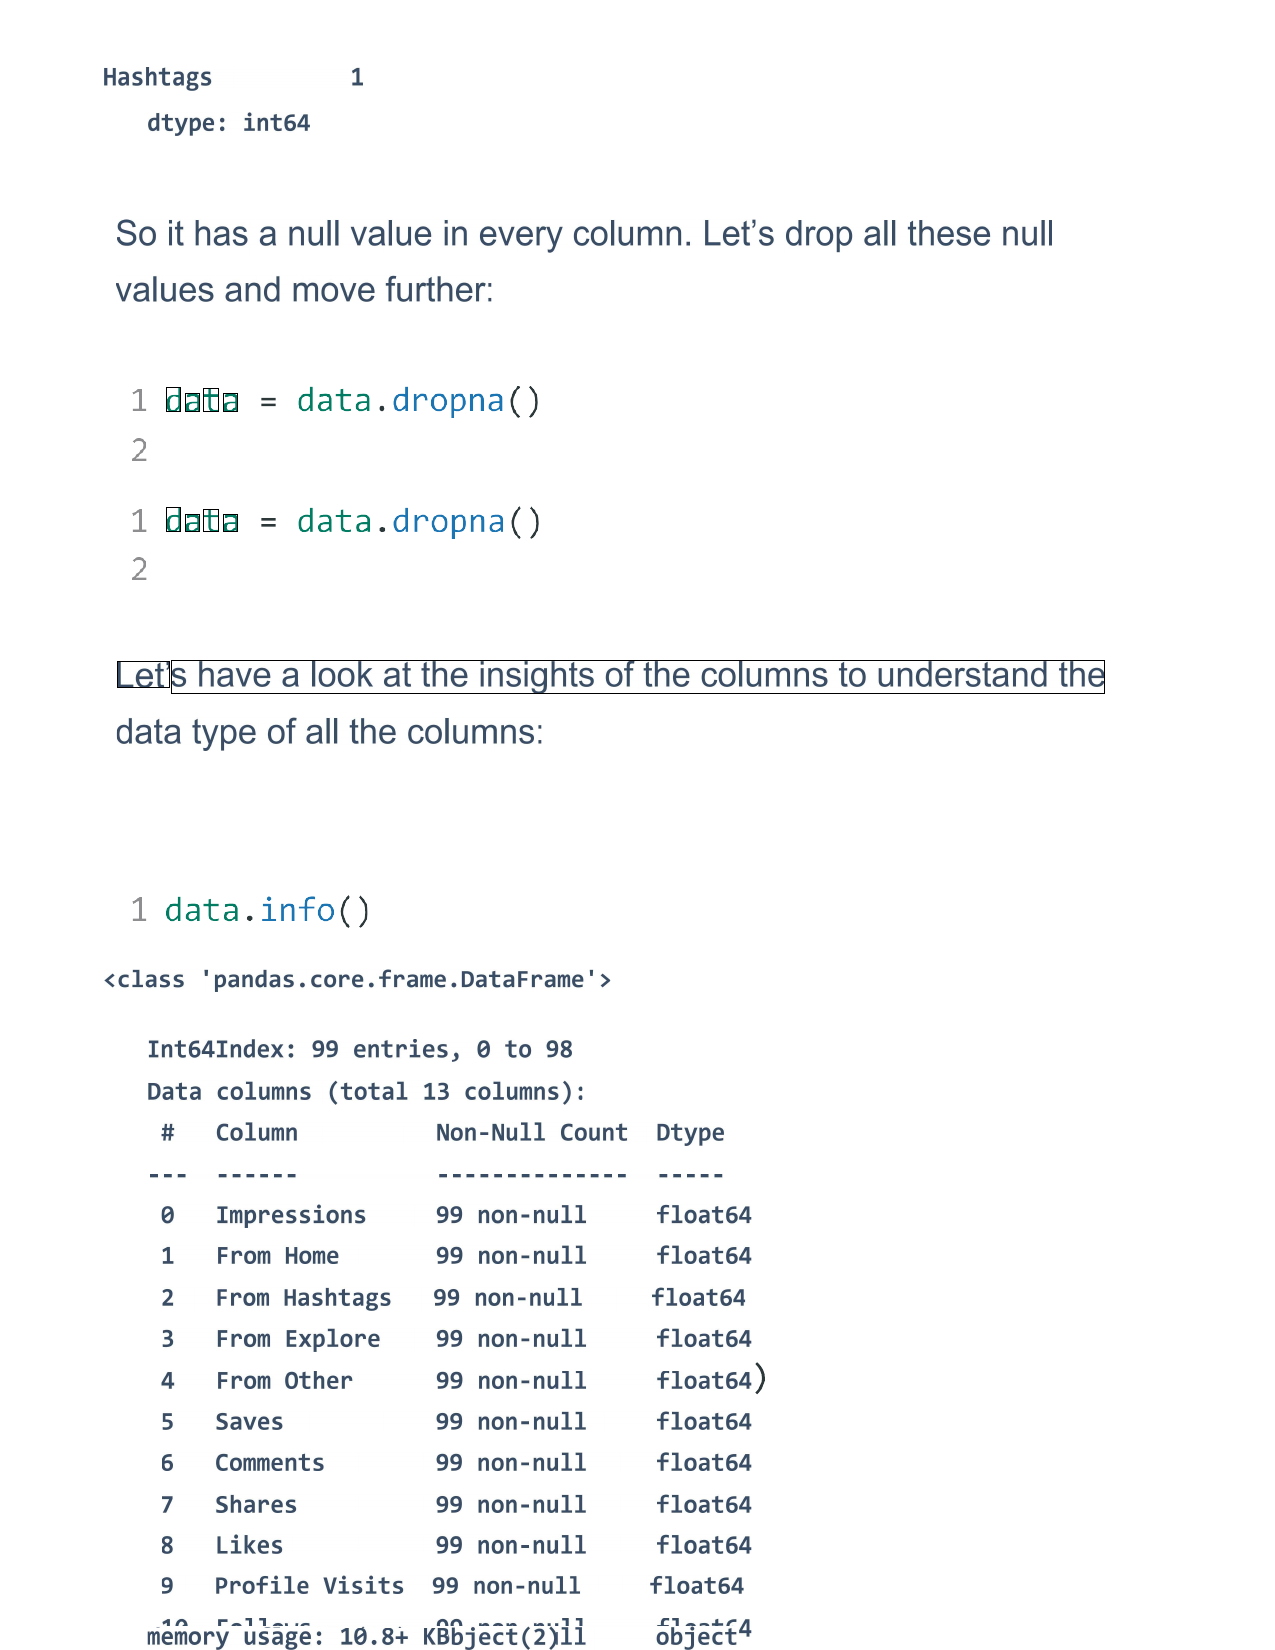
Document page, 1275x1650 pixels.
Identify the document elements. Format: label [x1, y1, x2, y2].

picture [162, 1245, 752, 1264]
picture [148, 1080, 583, 1105]
picture [166, 895, 368, 928]
picture [204, 389, 218, 411]
picture [298, 506, 539, 539]
picture [132, 389, 147, 411]
picture [204, 510, 218, 531]
picture [118, 662, 169, 687]
picture [162, 1411, 752, 1430]
picture [161, 1122, 727, 1146]
picture [162, 1287, 746, 1311]
picture [298, 386, 538, 418]
picture [167, 388, 180, 411]
picture [224, 394, 237, 411]
picture [147, 1618, 752, 1650]
picture [186, 515, 199, 531]
picture [132, 557, 147, 580]
picture [132, 438, 147, 461]
picture [172, 661, 1104, 693]
picture [224, 515, 237, 531]
picture [162, 1534, 752, 1554]
picture [116, 275, 492, 302]
picture [132, 509, 147, 532]
picture [186, 394, 199, 411]
picture [148, 112, 310, 136]
picture [132, 897, 147, 921]
picture [116, 717, 542, 751]
picture [104, 67, 363, 91]
picture [167, 508, 180, 531]
picture [162, 1328, 752, 1352]
picture [162, 1452, 752, 1471]
picture [161, 1371, 752, 1389]
picture [161, 1575, 744, 1594]
picture [150, 1174, 724, 1179]
picture [162, 1494, 752, 1513]
picture [148, 1039, 572, 1062]
picture [117, 219, 1052, 253]
picture [104, 969, 611, 992]
picture [161, 1204, 752, 1228]
